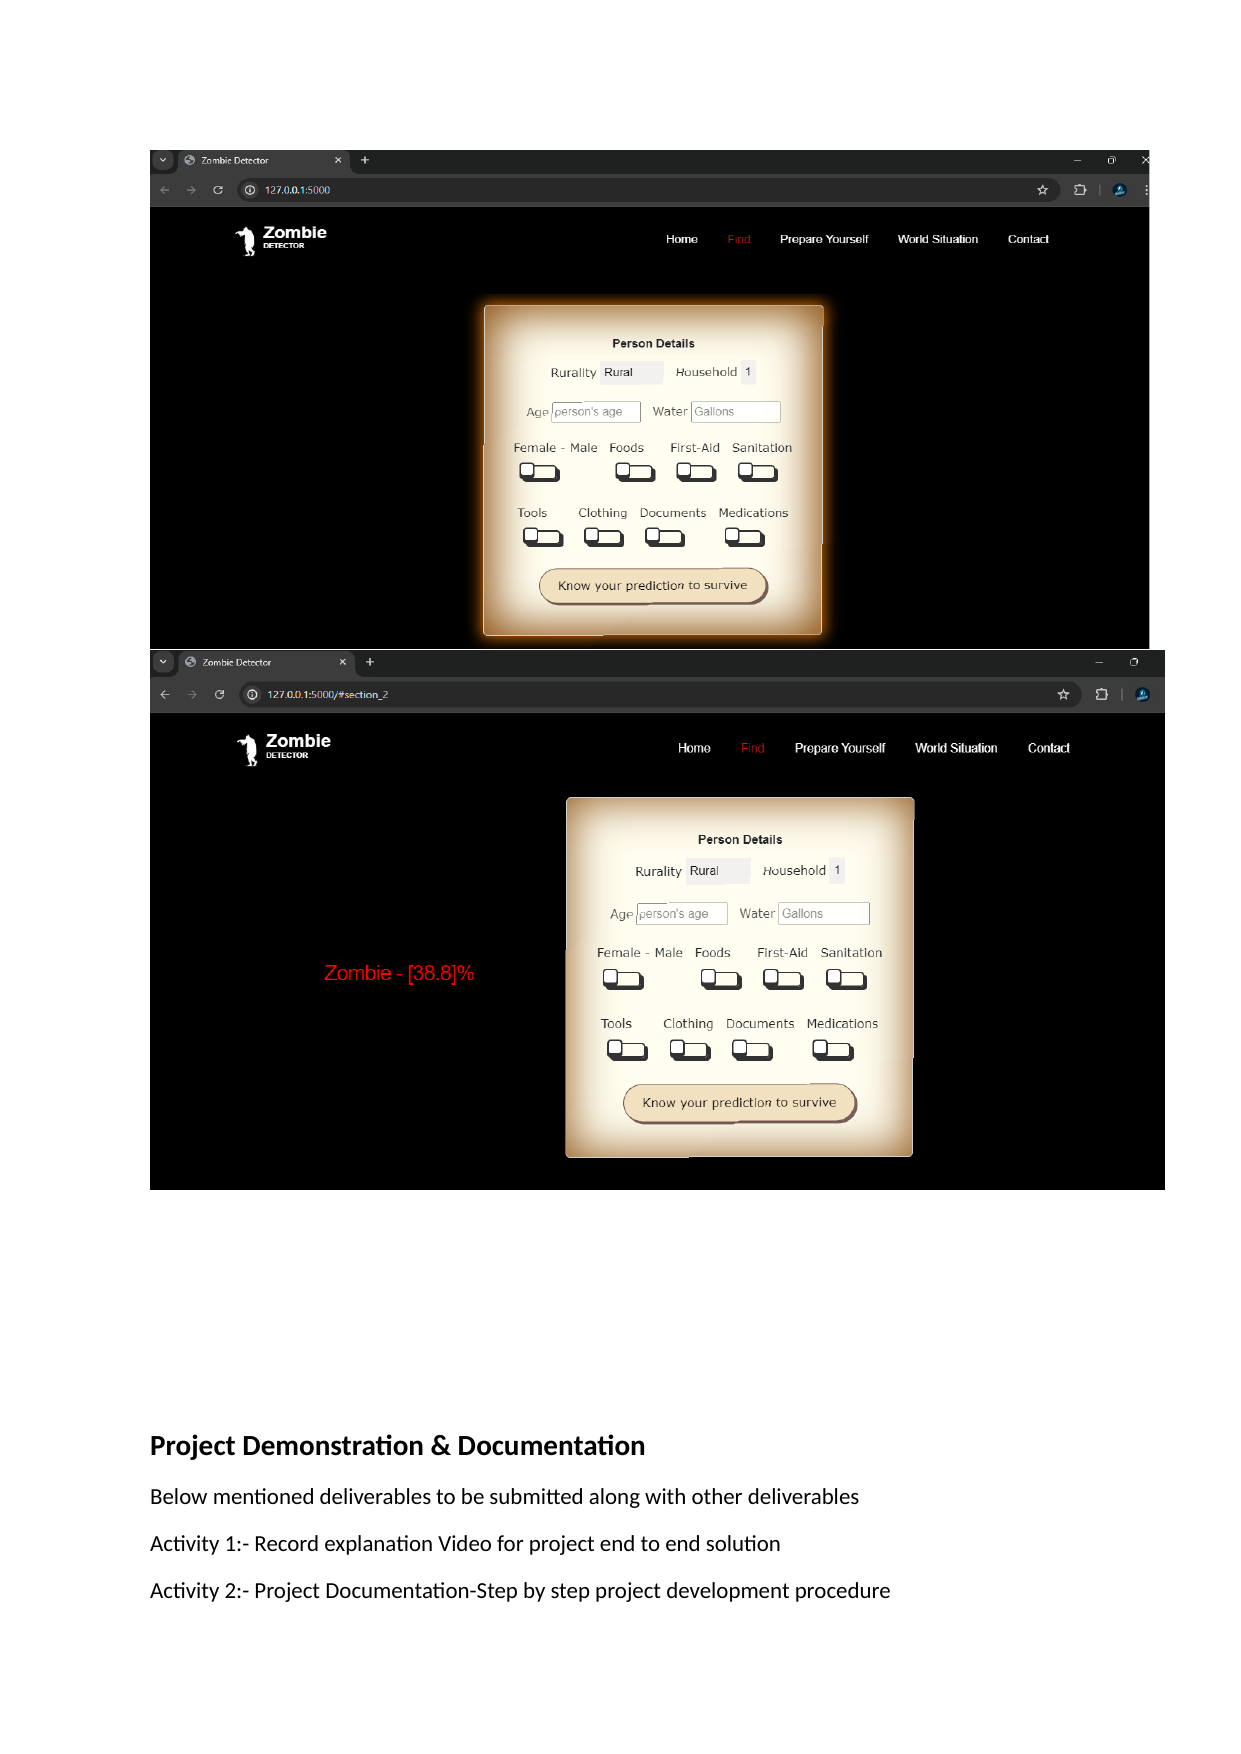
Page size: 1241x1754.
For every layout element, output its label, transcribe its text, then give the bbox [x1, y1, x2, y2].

picture [150, 150, 1150, 649]
text Activity 1:- Record explanation Video for project end to end solution [150, 1529, 1090, 1557]
text Below mentioned deliverables to be submitted along with other deliverables [150, 1482, 1090, 1510]
text Project Demonstration & Documentation [150, 1396, 1090, 1463]
text Activity 2:- Project Documentation-Step by step project development procedure [150, 1576, 1090, 1604]
picture [150, 650, 1165, 1190]
